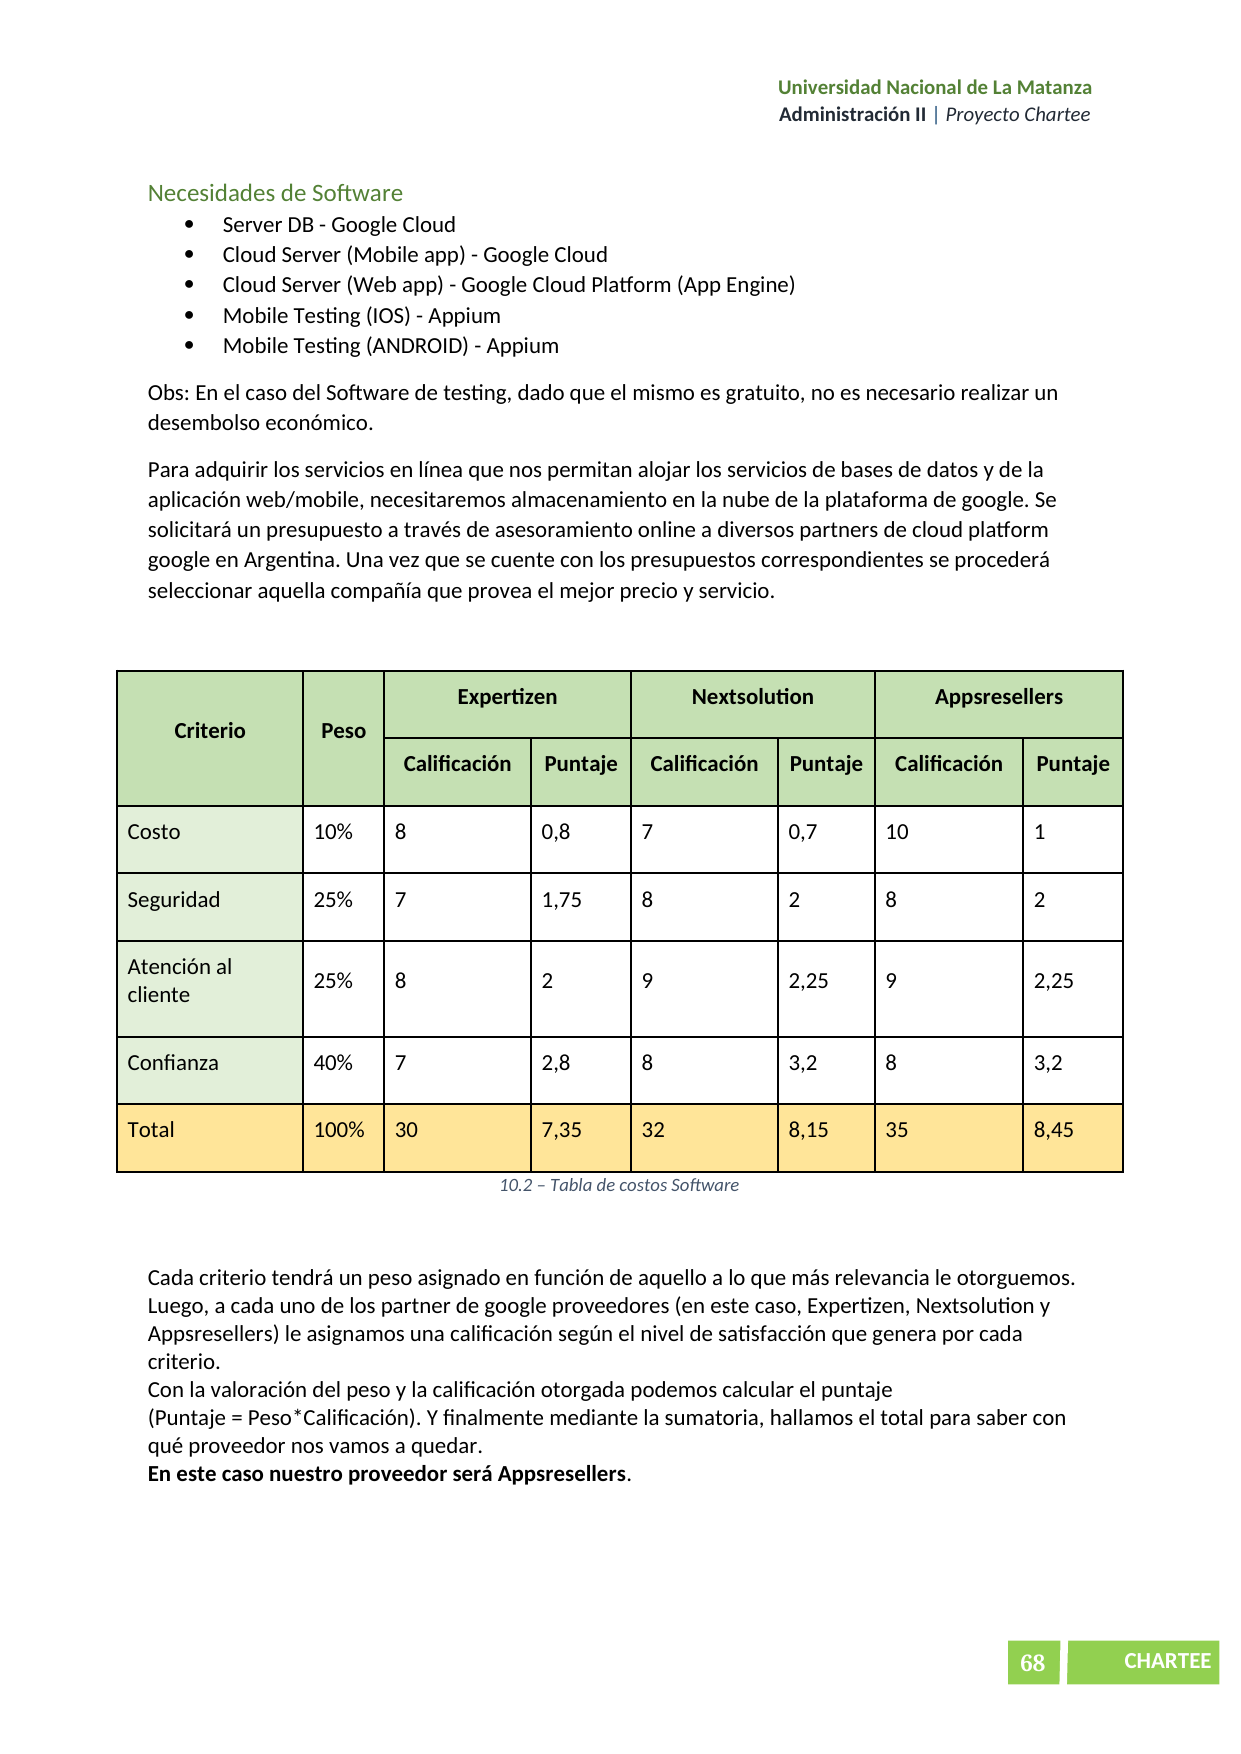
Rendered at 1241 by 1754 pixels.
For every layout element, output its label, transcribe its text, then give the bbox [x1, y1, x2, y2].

table_cell 100% [304, 1105, 383, 1171]
table_cell 8 [876, 874, 1022, 940]
text En este caso nuestro proveedor será Appsresellers. [148, 1459, 1092, 1488]
table_cell 2 [532, 942, 630, 1036]
table_cell 2,25 [779, 942, 874, 1036]
table_cell 32 [632, 1105, 777, 1171]
list Mobile Testing (IOS) - Appium [185, 301, 1092, 329]
list Server DB - Google Cloud [185, 210, 1092, 238]
table_cell 7 [632, 807, 777, 872]
text (Puntaje = Peso*Calificación). Y finalmente mediante la sumatoria, hallamos el total para saber con qué proveedor nos vamos a quedar. [148, 1403, 1092, 1459]
table_cell 9 [876, 942, 1022, 1036]
text Cada criterio tendrá un peso asignado en función de aquello a lo que más relevancia le otorguemos. Luego, a cada uno de los partner de google proveedores (en este caso, Expertizen, Nextsolution y Appsresellers) le asignamos una calificación según el nivel de satisfacción que genera por cada criterio. [148, 1263, 1092, 1376]
table_cell 8 [876, 1038, 1022, 1103]
table_cell 8 [632, 874, 777, 940]
table_cell 2 [1024, 874, 1122, 940]
table_cell 8 [632, 1038, 777, 1103]
table_cell Seguridad [118, 874, 302, 940]
text Obs: En el caso del Software de testing, dado que el mismo es gratuito, no es necesario realizar un desembolso económico. [148, 378, 1092, 436]
table_cell 3,2 [1024, 1038, 1122, 1103]
table_cell Costo [118, 807, 302, 872]
table_cell 30 [385, 1105, 530, 1171]
table_cell 9 [632, 942, 777, 1036]
table_cell 40% [304, 1038, 383, 1103]
table_header Appsresellers [876, 672, 1122, 737]
table_cell Atención al cliente [118, 942, 302, 1036]
table_header Nextsolution [632, 672, 874, 737]
table_cell Puntaje [779, 739, 874, 805]
text Con la valoración del peso y la calificación otorgada podemos calcular el puntaje [148, 1376, 1092, 1403]
table_cell 2 [779, 874, 874, 940]
table_cell 2,25 [1024, 942, 1122, 1036]
table_header Criterio [118, 672, 302, 805]
list Mobile Testing (ANDROID) - Appium [185, 331, 1092, 359]
list Cloud Server (Web app) - Google Cloud Platform (App Engine) [185, 271, 1092, 298]
table_cell Puntaje [532, 739, 630, 805]
table_cell Calificación [632, 739, 777, 805]
table_cell 0,7 [779, 807, 874, 872]
table_cell 7 [385, 874, 530, 940]
table_cell 8,15 [779, 1105, 874, 1171]
table_cell 8 [385, 942, 530, 1036]
table_cell Confianza [118, 1038, 302, 1103]
table_cell Calificación [385, 739, 530, 805]
table_cell 1 [1024, 807, 1122, 872]
table_cell 1,75 [532, 874, 630, 940]
table_cell 25% [304, 942, 383, 1036]
table_cell 10 [876, 807, 1022, 872]
table_header Peso [304, 672, 383, 805]
table_cell 35 [876, 1105, 1022, 1171]
text 10.2 – Tabla de costos Software [148, 1173, 1092, 1196]
table_cell 3,2 [779, 1038, 874, 1103]
list Cloud Server (Mobile app) - Google Cloud [185, 240, 1092, 268]
table_cell 7,35 [532, 1105, 630, 1171]
table_cell Calificación [876, 739, 1022, 805]
table_header Expertizen [385, 672, 630, 737]
table_cell 10% [304, 807, 383, 872]
subtitle Necesidades de Software [148, 177, 1092, 208]
table_cell Total [118, 1105, 302, 1171]
table_cell 2,8 [532, 1038, 630, 1103]
table_cell 0,8 [532, 807, 630, 872]
text Para adquirir los servicios en línea que nos permitan alojar los servicios de bases de datos y de la aplicación web/mobile, necesitaremos almacenamiento en la nube de la plataforma de google. Se solicitará un presupuesto a través de asesoramiento online a diversos partners de cloud platform google en Argentina. Una vez que se cuente con los presupuestos correspondientes se procederá seleccionar aquella compañía que provea el mejor precio y servicio. [148, 455, 1092, 604]
table_cell Puntaje [1024, 739, 1122, 805]
table_cell 8,45 [1024, 1105, 1122, 1171]
table_cell 8 [385, 807, 530, 872]
table_cell 7 [385, 1038, 530, 1103]
table_cell 25% [304, 874, 383, 940]
